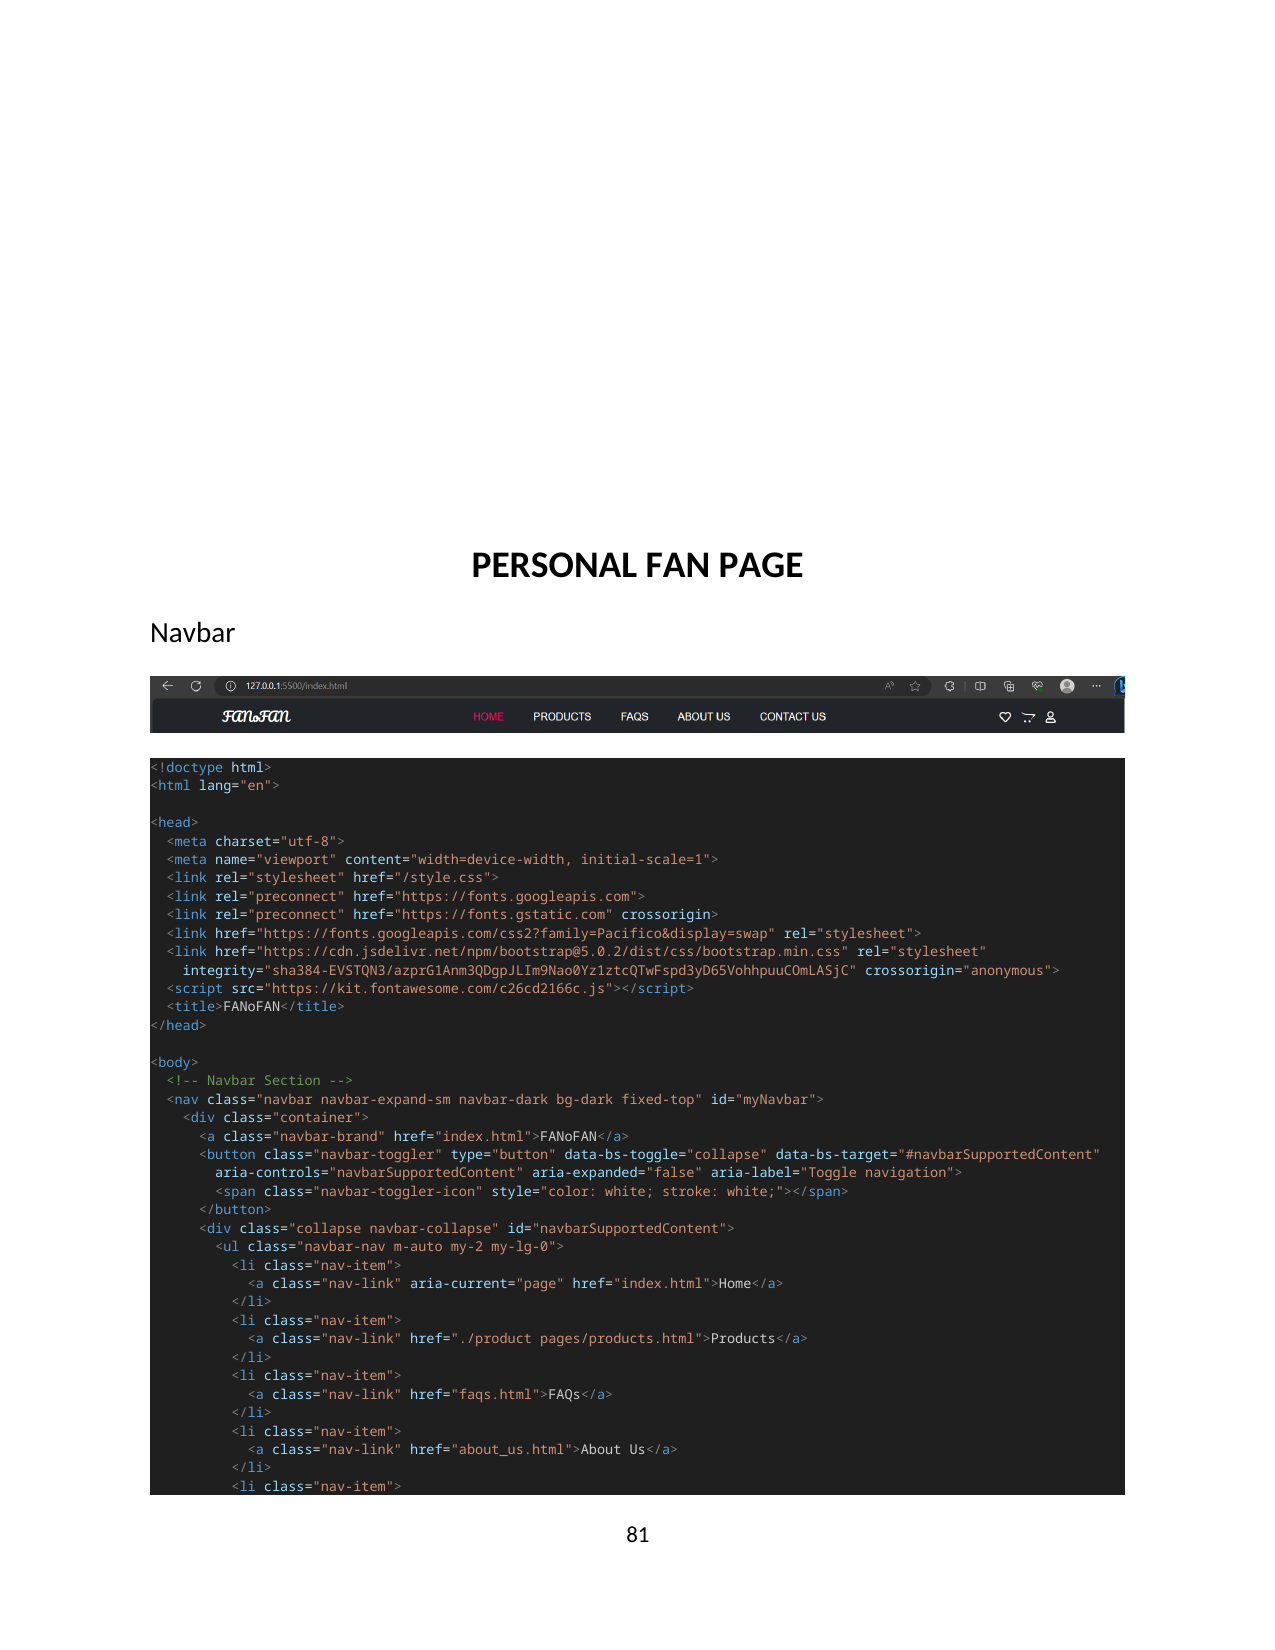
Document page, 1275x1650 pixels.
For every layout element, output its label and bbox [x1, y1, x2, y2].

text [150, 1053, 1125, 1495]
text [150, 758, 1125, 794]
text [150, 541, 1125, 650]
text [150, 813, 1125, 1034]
picture [150, 676, 1125, 733]
